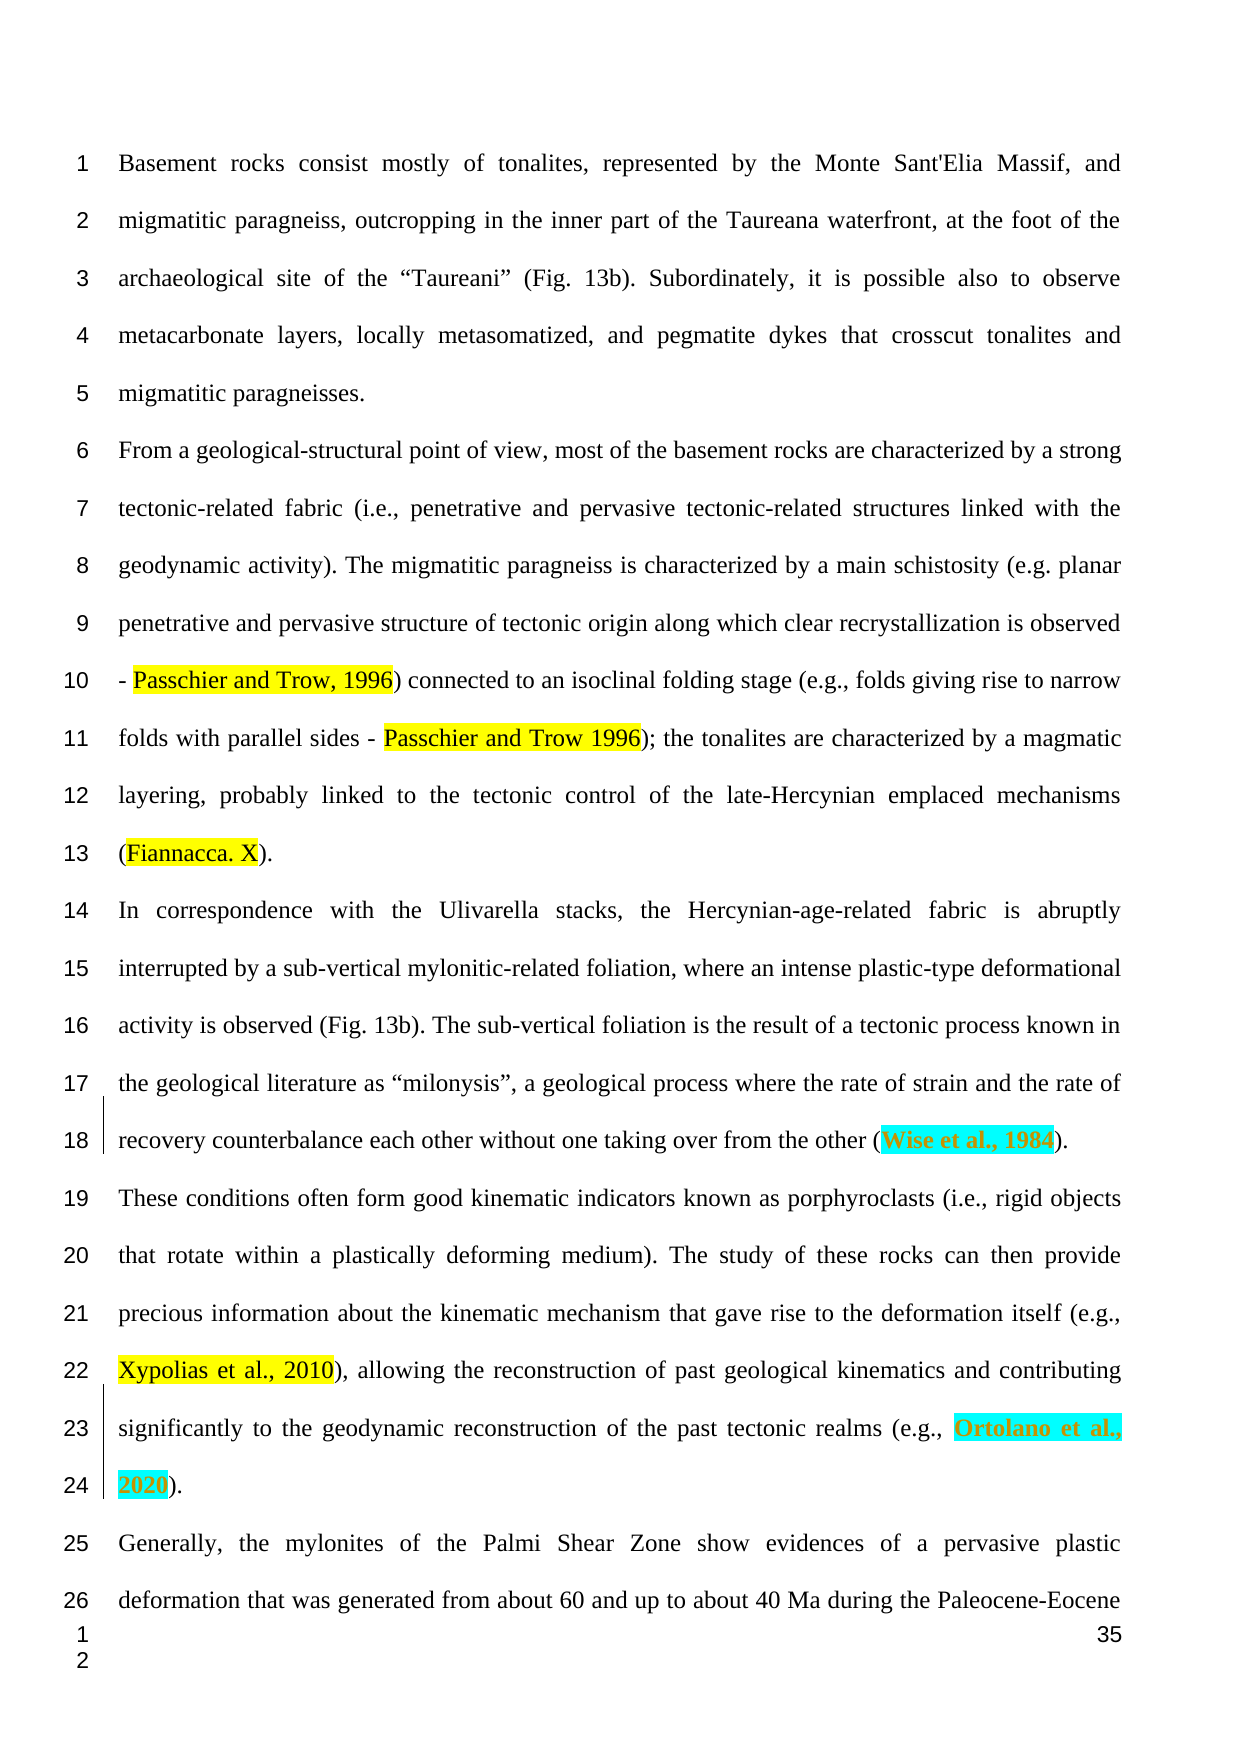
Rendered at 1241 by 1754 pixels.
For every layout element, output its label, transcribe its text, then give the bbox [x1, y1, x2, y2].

text Basement rocks consist mostly of tonalites, represented by the Monte Sant'Elia Massif, and migmatitic paragneiss, outcropping in the inner part of the Taureana waterfront, at the foot of the archaeological site of the “Taureani” (Fig. 13b). Subordinately, it is possible also to observe metacarbonate layers, locally metasomatized, and pegmatite dykes that crosscut tonalites and migmatitic paragneisses. [118, 148, 1122, 406]
text In correspondence with the Ulivarella stacks, the Hercynian-age-related fabric is abruptly interrupted by a sub-vertical mylonitic-related foliation, where an intense plastic-type deformational activity is observed (Fig. 13b). The sub-vertical foliation is the result of a tectonic process known in the geological literature as “milonysis”, a geological process where the rate of strain and the rate of recovery counterbalance each other without one taking over from the other (Wise et al., 1984). [118, 895, 1122, 1154]
text From a geological-structural point of view, most of the basement rocks are characterized by a strong tectonic-related fabric (i.e., penetrative and pervasive tectonic-related structures linked with the geodynamic activity). The migmatitic paragneiss is characterized by a main schistosity (e.g. planar penetrative and pervasive structure of tectonic origin along which clear recrystallization is observed - Passchier and Trow, 1996) connected to an isoclinal folding stage (e.g., folds giving rise to narrow folds with parallel sides - Passchier and Trow 1996); the tonalites are characterized by a magmatic layering, probably linked to the tectonic control of the late-Hercynian emplaced mechanisms (Fiannacca. X). [118, 435, 1122, 866]
text These conditions often form good kinematic indicators known as porphyroclasts (i.e., rigid objects that rotate within a plastically deforming medium). The study of these rocks can then provide precious information about the kinematic mechanism that gave rise to the deformation itself (e.g., Xypolias et al., 2010), allowing the reconstruction of past geological kinematics and contributing significantly to the geodynamic reconstruction of the past tectonic realms (e.g., Ortolano et al., 2020). [118, 1183, 1122, 1499]
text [118, 1528, 1122, 1614]
